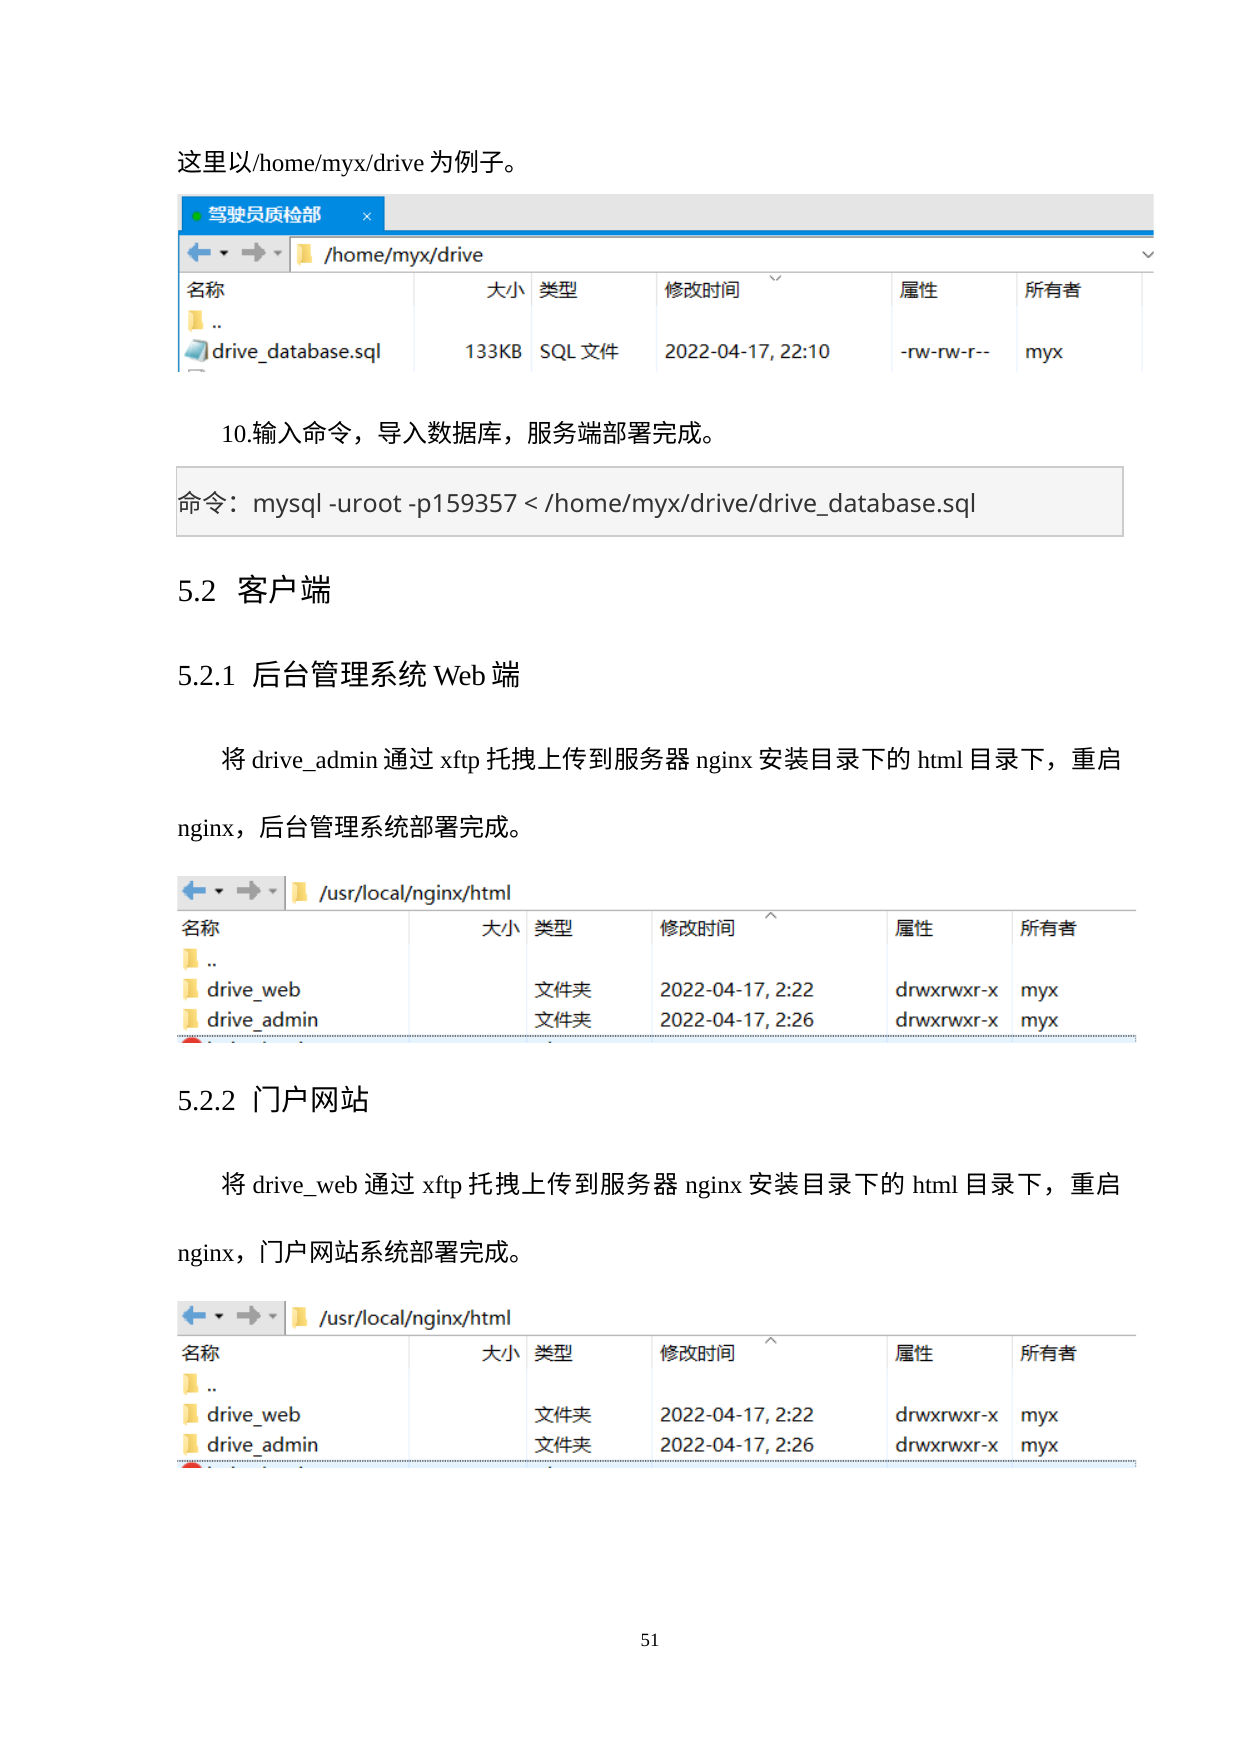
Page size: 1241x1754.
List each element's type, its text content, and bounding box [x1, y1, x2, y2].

subtitle 后台管理系统Web端 [177, 639, 1122, 707]
text 将drive_admin通过xftp托拽上传到服务器nginx安装目录下的html目录下，重启nginx，后台管理系统部署完成。 [177, 724, 1122, 860]
picture [177, 194, 1154, 372]
picture [177, 876, 1137, 1043]
subtitle 门户网站 [177, 1063, 1122, 1131]
text 10.输入命令，导入数据库，服务端部署完成。 [177, 398, 1122, 466]
subtitle 客户端 [177, 554, 1122, 622]
text 命令：mysql -uroot -p159357 < /home/myx/drive/drive_database.sql [177, 468, 1122, 535]
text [177, 126, 1122, 194]
picture [177, 1301, 1137, 1468]
text 将drive_web通过xftp托拽上传到服务器nginx安装目录下的html目录下，重启nginx，门户网站系统部署完成。 [177, 1148, 1122, 1284]
